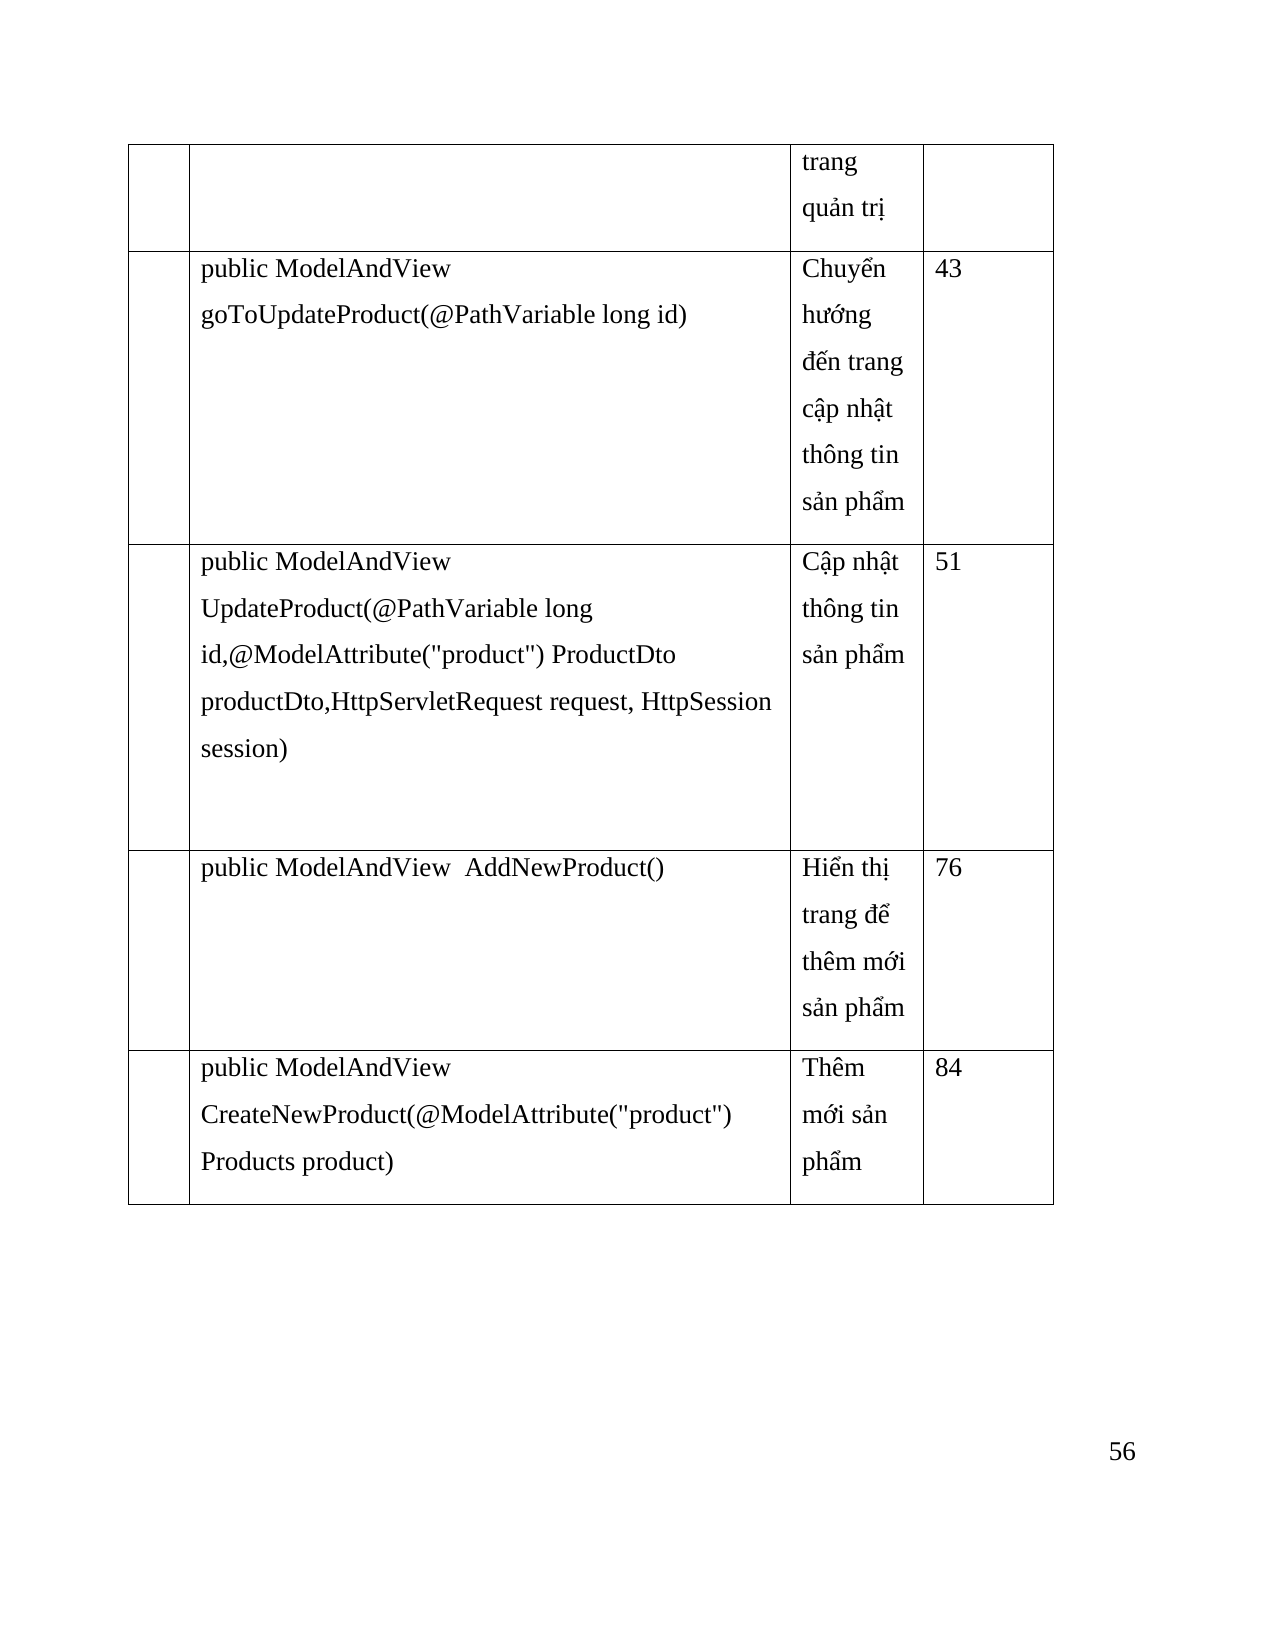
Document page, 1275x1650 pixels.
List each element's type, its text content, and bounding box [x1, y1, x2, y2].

table_cell 76 [924, 851, 1053, 1050]
table_cell [129, 145, 189, 251]
table_cell Cập nhật thông tin sản phẩm [791, 545, 923, 850]
table_cell 51 [924, 545, 1053, 850]
table_cell 84 [924, 1051, 1053, 1204]
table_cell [791, 145, 923, 251]
table_cell [129, 252, 189, 544]
table_cell Hiển thị trang để thêm mới sản phẩm [791, 851, 923, 1050]
table_cell 35 [924, 145, 1053, 251]
table_cell Thêm mới sản phẩm [791, 1051, 923, 1204]
table_cell [129, 1051, 189, 1204]
table_cell public ModelAndView CreateNewProduct(@ModelAttribute("product") Products product) [190, 1051, 790, 1204]
table_cell [129, 545, 189, 850]
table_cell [190, 145, 790, 251]
table_cell public ModelAndView AddNewProduct() [190, 851, 790, 1050]
table_cell public ModelAndView UpdateProduct(@PathVariable long id,@ModelAttribute("product") ProductDto productDto,HttpServletRequest request, HttpSession session) [190, 545, 790, 850]
table_cell Chuyển hướng đến trang cập nhật thông tin sản phẩm [791, 252, 923, 544]
table_cell 43 [924, 252, 1053, 544]
table_cell public ModelAndView goToUpdateProduct(@PathVariable long id) [190, 252, 790, 544]
table_cell [129, 851, 189, 1050]
